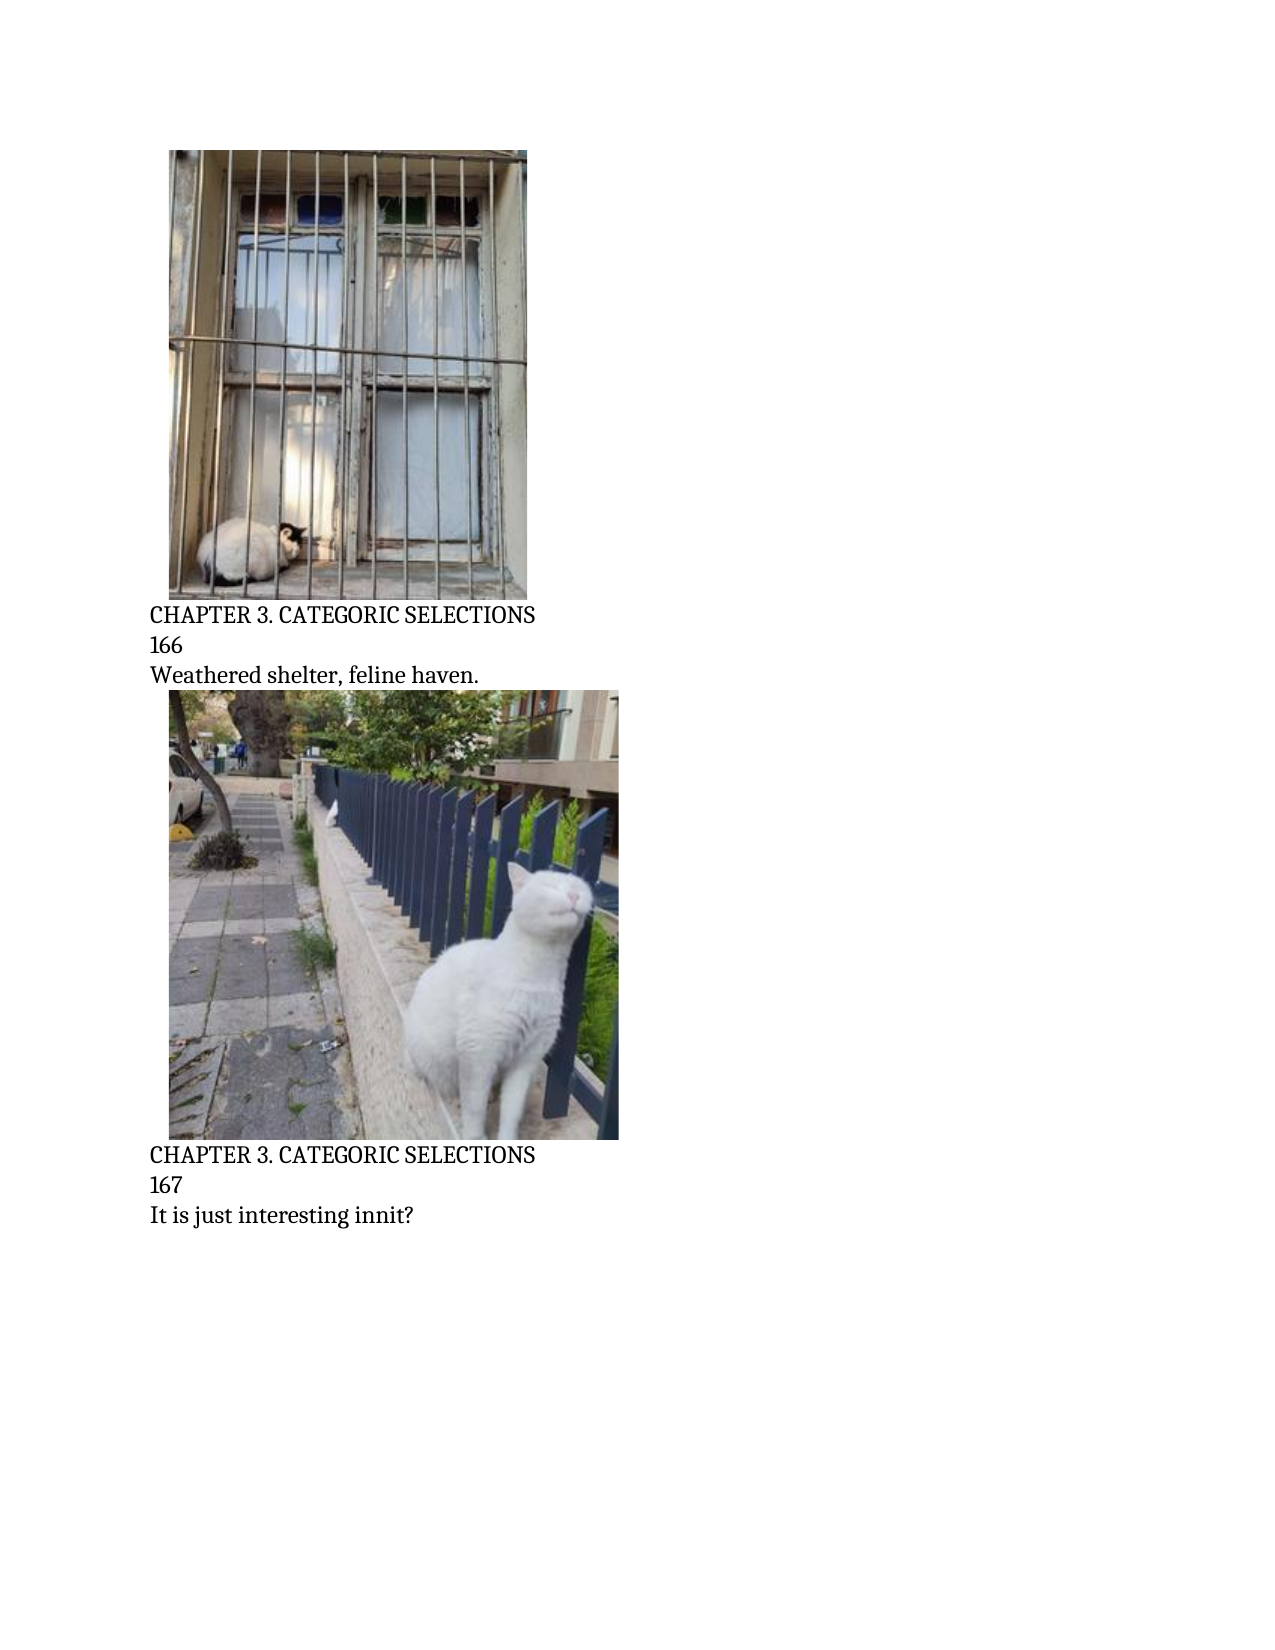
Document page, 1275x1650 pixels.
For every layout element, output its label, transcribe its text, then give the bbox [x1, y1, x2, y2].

picture [168, 690, 619, 1140]
picture [168, 150, 528, 600]
text Weathered shelter, feline haven. [150, 660, 1125, 690]
text CHAPTER 3. CATEGORIC SELECTIONS [150, 1140, 1125, 1170]
text It is just interesting innit? [150, 1200, 1125, 1230]
text 167 [150, 1170, 1125, 1200]
text 166 [150, 630, 1125, 660]
text CHAPTER 3. CATEGORIC SELECTIONS [150, 600, 1125, 630]
